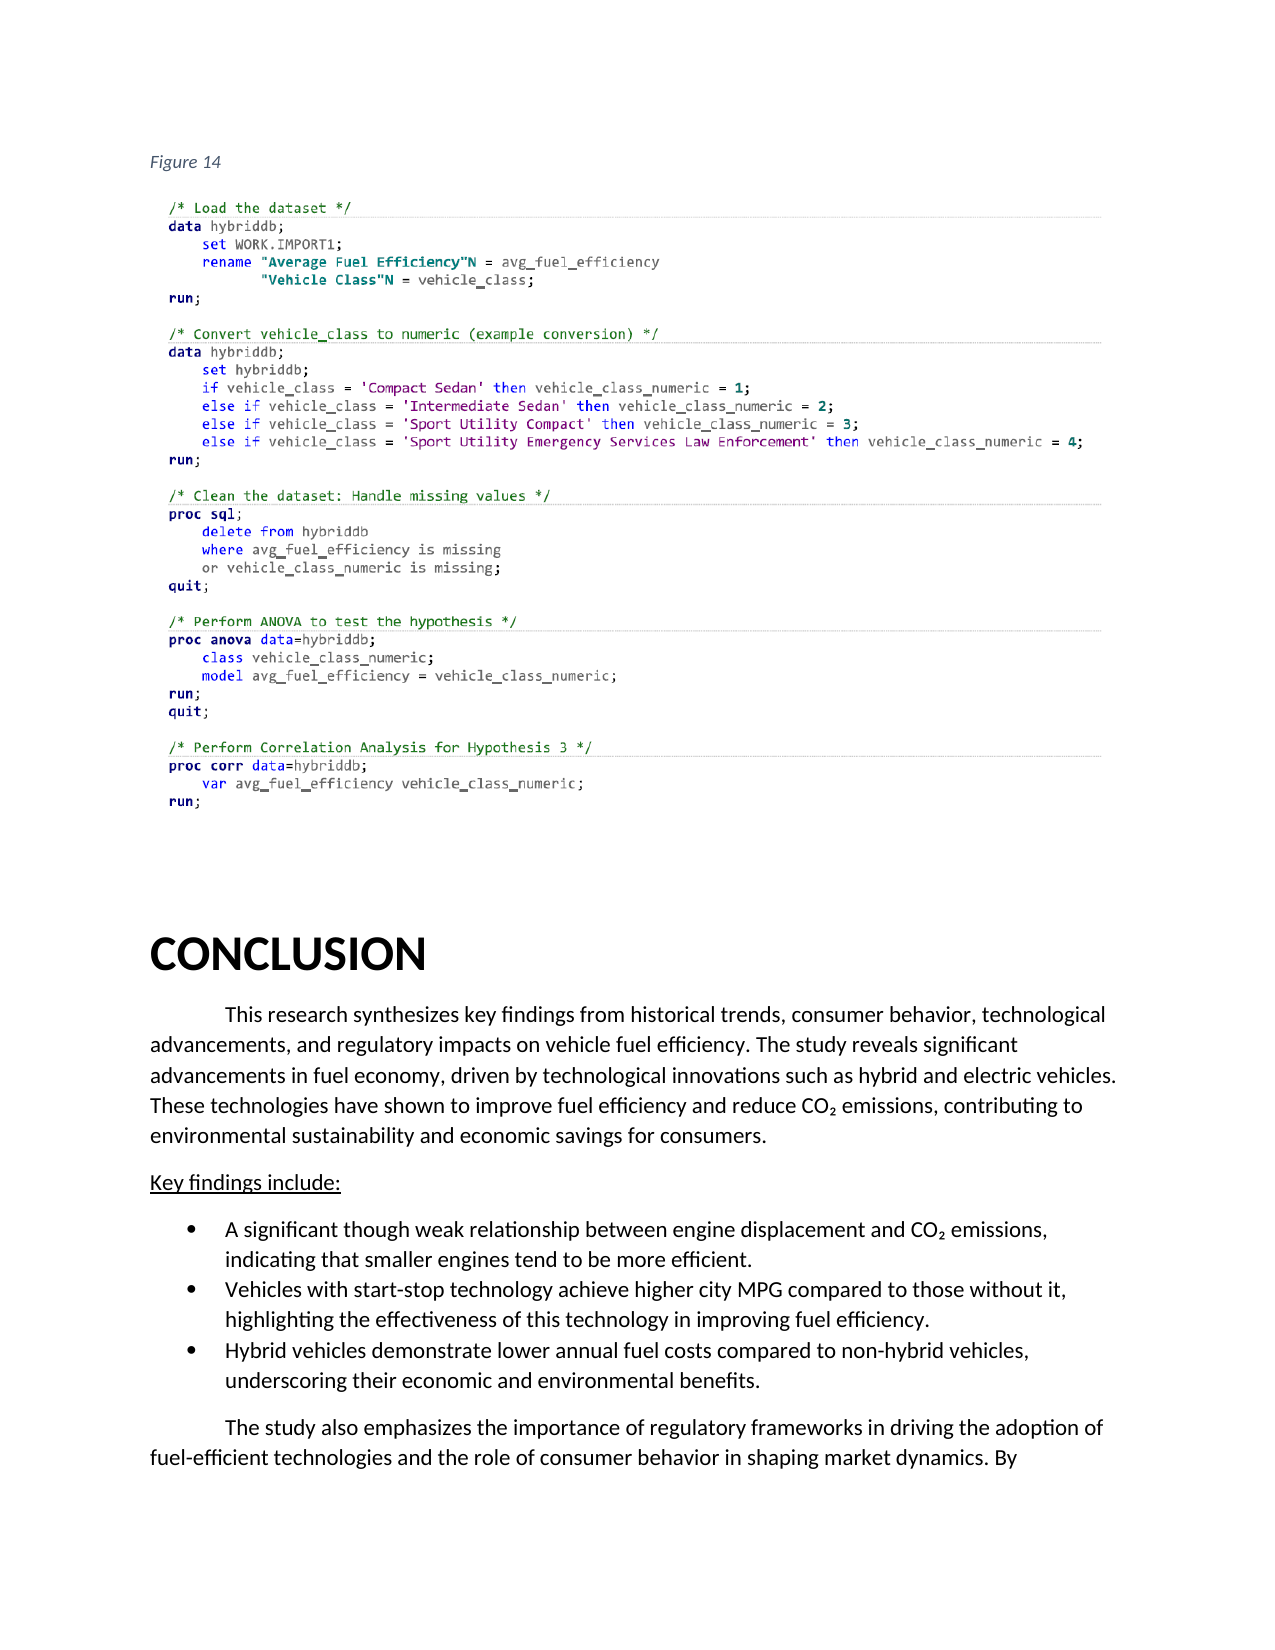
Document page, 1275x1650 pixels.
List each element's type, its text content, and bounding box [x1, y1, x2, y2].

text Key findings include: [150, 1168, 1125, 1196]
list Hybrid vehicles demonstrate lower annual fuel costs compared to non-hybrid vehicles, underscoring their economic and environmental benefits. [187, 1336, 1125, 1394]
picture [150, 193, 1125, 870]
list Vehicles with start-stop technology achieve higher city MPG compared to those without it, highlighting the effectiveness of this technology in improving fuel efficiency. [187, 1275, 1125, 1333]
subtitle CONCLUSION [150, 922, 1125, 983]
text This research synthesizes key findings from historical trends, consumer behavior, technological advancements, and regulatory impacts on vehicle fuel efficiency. The study reveals significant advancements in fuel economy, driven by technological innovations such as hybrid and electric vehicles. These technologies have shown to improve fuel efficiency and reduce CO₂ emissions, contributing to environmental sustainability and economic savings for consumers. [150, 1000, 1125, 1149]
list A significant though weak relationship between engine displacement and CO₂ emissions, indicating that smaller engines tend to be more efficient. [187, 1215, 1125, 1273]
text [150, 1413, 1125, 1471]
